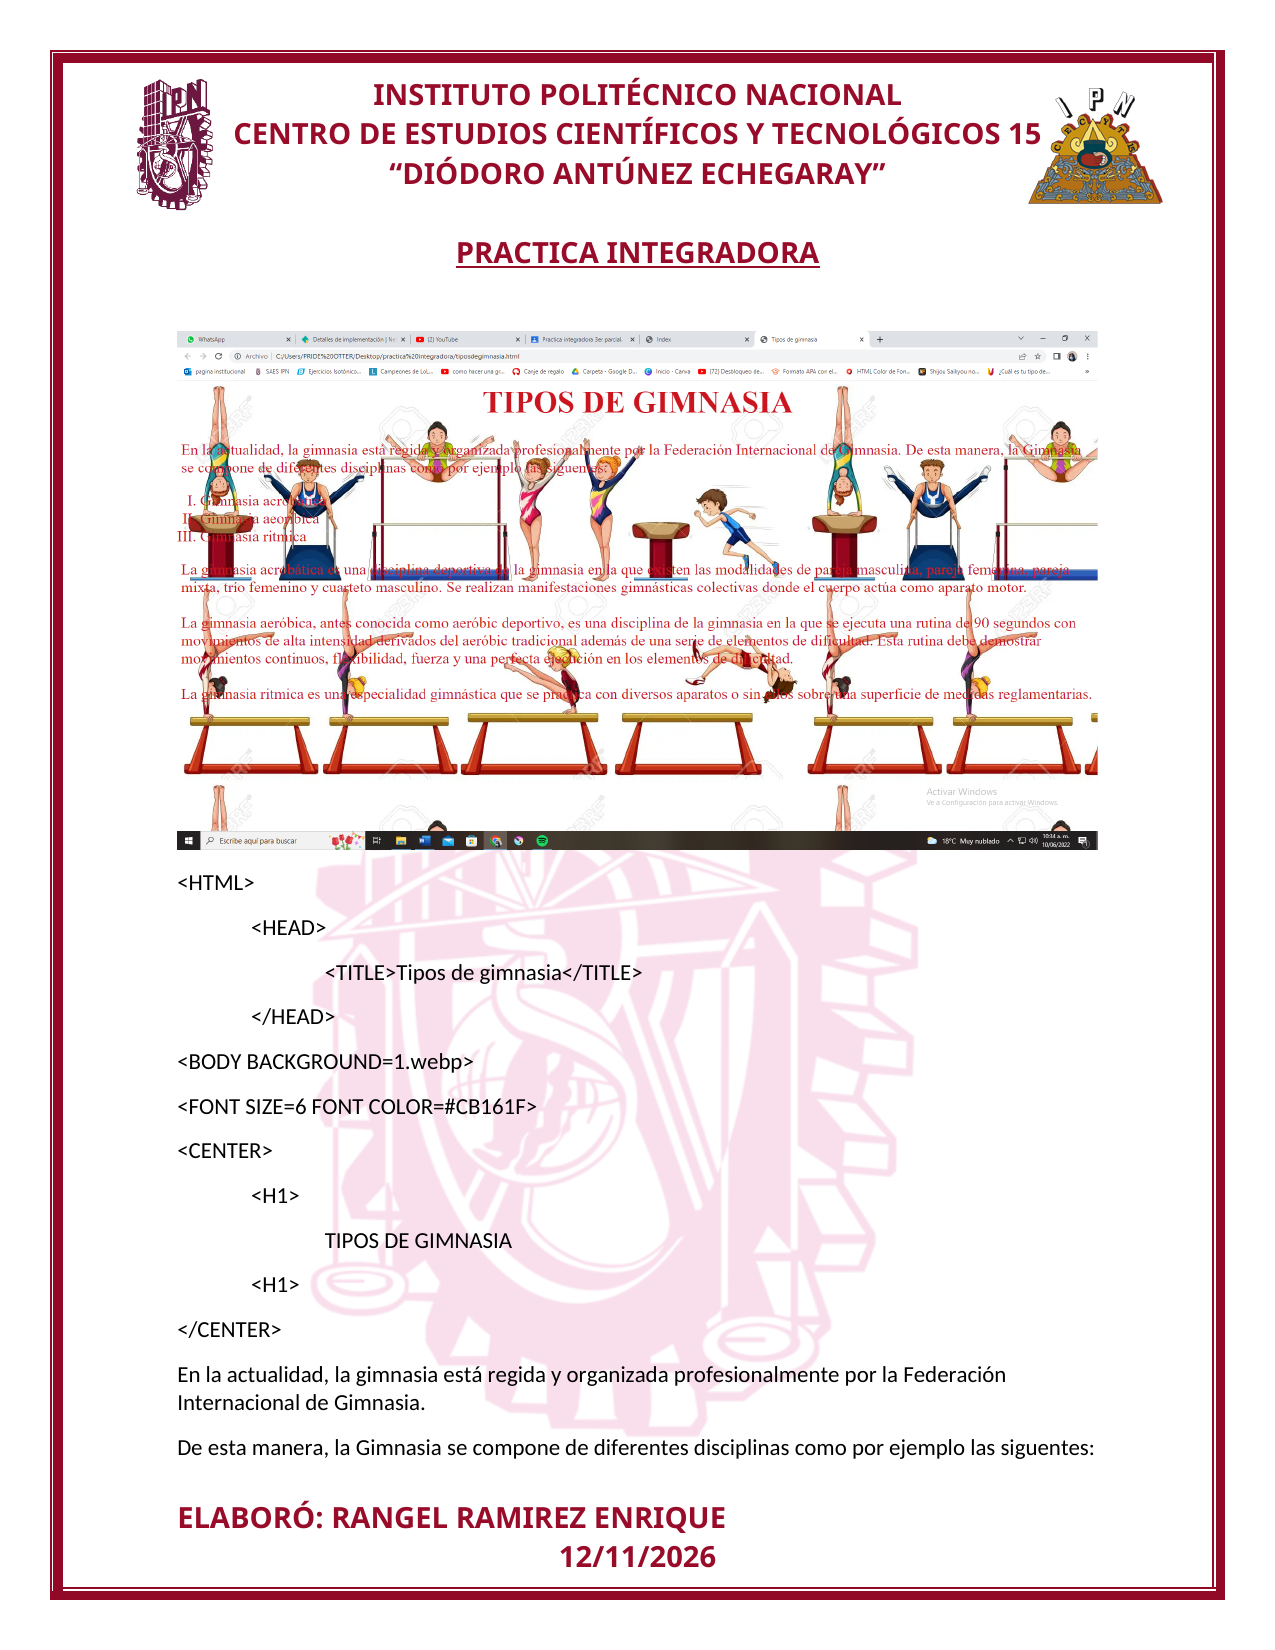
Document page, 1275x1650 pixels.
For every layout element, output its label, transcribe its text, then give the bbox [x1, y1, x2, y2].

text <HEAD> [177, 913, 1098, 941]
text <H1> [177, 1181, 1098, 1209]
text <CENTER> [177, 1136, 1098, 1164]
text <BODY BACKGROUND=1.webp> [177, 1047, 1098, 1075]
text <TITLE>Tipos de gimnasia</TITLE> [177, 958, 1098, 986]
picture [1022, 80, 1163, 209]
text <FONT SIZE=6 FONT COLOR=#CB161F> [177, 1092, 1098, 1120]
text TIPOS DE GIMNASIA [177, 1226, 1098, 1254]
text <HTML> [177, 868, 1098, 896]
text </CENTER> [177, 1315, 1098, 1343]
text De esta manera, la Gimnasia se compone de diferentes disciplinas como por ejemplo las siguentes: [177, 1433, 1098, 1461]
picture [129, 74, 224, 214]
text <H1> [177, 1271, 1098, 1298]
text </HEAD> [177, 1002, 1098, 1030]
picture [177, 331, 1098, 850]
text En la actualidad, la gimnasia está regida y organizada profesionalmente por la Federación Internacional de Gimnasia. [177, 1360, 1098, 1416]
